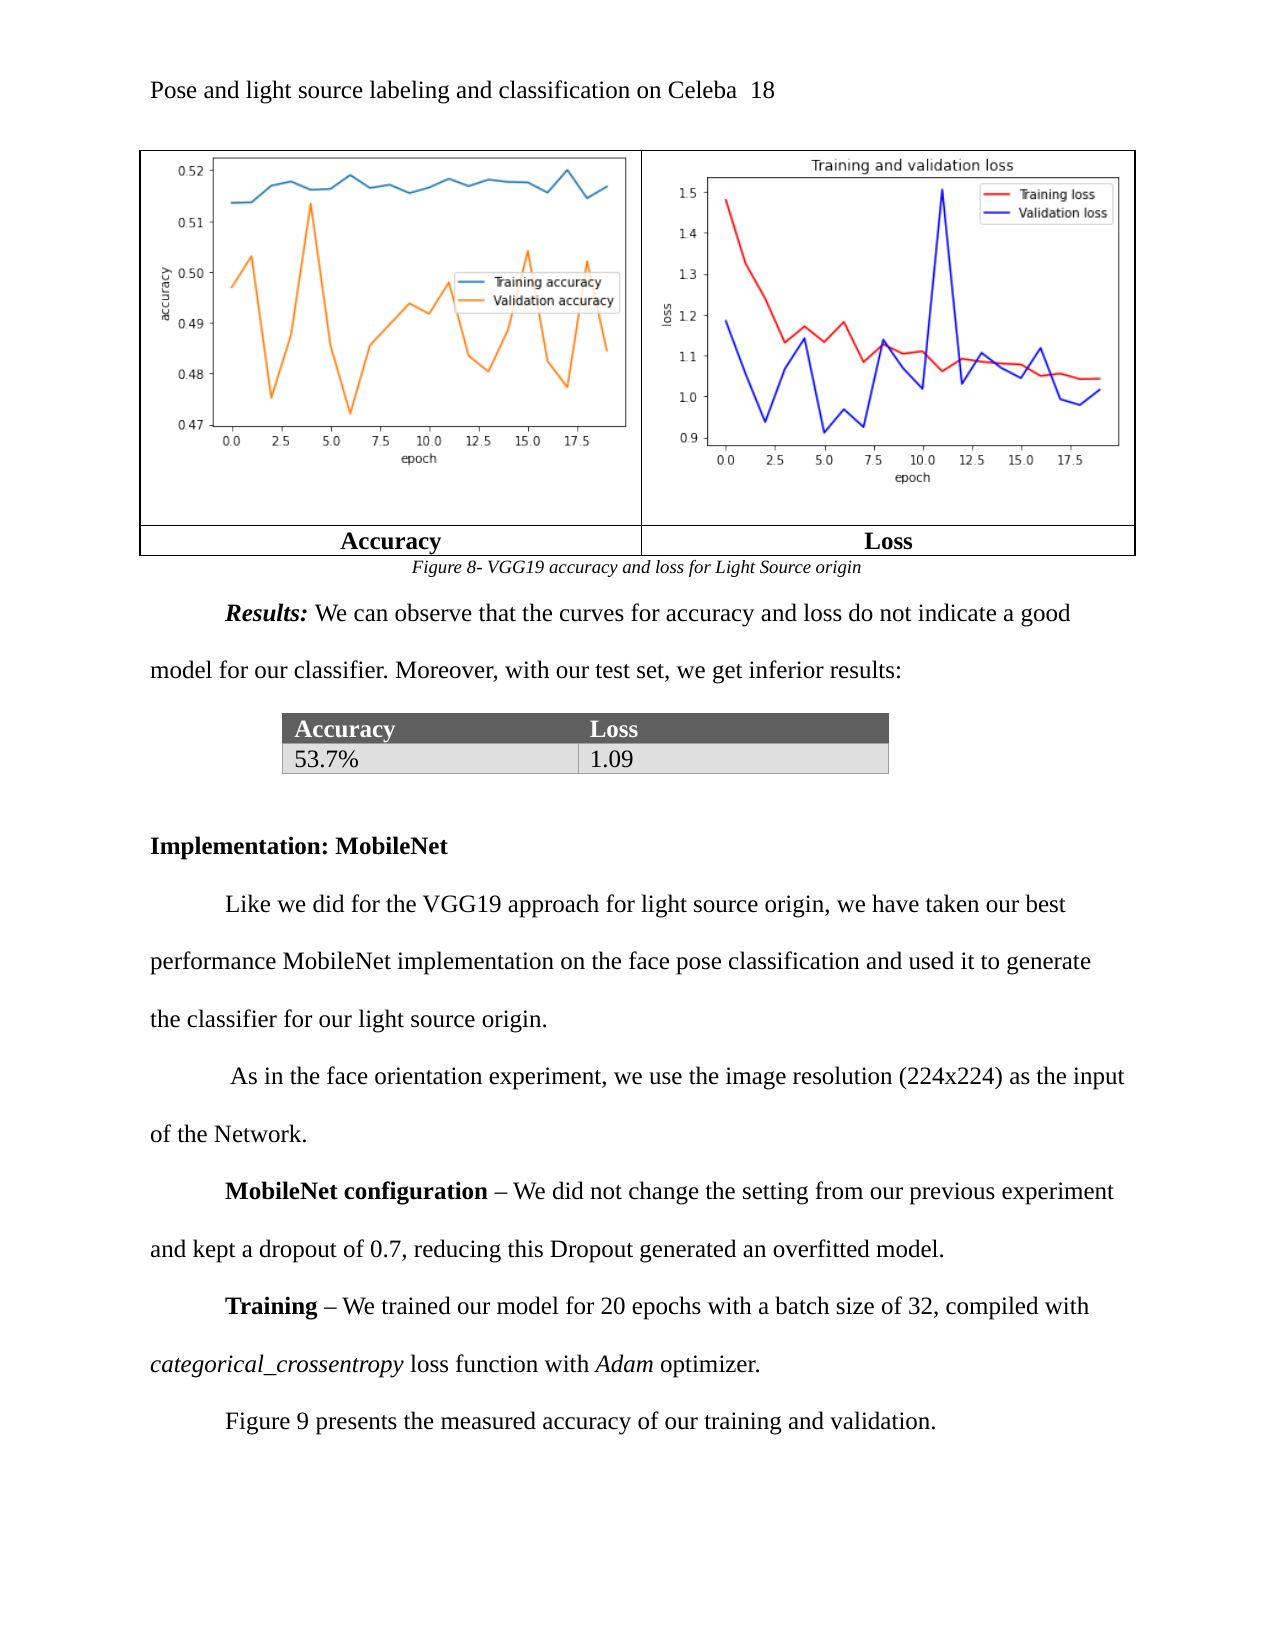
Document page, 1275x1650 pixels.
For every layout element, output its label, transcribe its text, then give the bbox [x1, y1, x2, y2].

table_header Accuracy [283, 714, 578, 743]
text Results: We can observe that the curves for accuracy and loss do not indicate a good model for our classifier. Moreover, with our test set, we get inferior results: [150, 598, 1125, 684]
text Figure 9 presents the measured accuracy of our training and validation. [150, 1406, 1125, 1435]
text MobileNet configuration – We did not change the setting from our previous experiment and kept a dropout of 0.7, reducing this Dropout generated an overfitted model. [150, 1176, 1125, 1262]
table_cell 53.7% [283, 744, 578, 773]
text As in the face orientation experiment, we use the image resolution (224x224) as the input of the Network. [150, 1061, 1125, 1147]
table_header [141, 151, 641, 525]
table_header Loss [579, 714, 888, 743]
table_header [642, 151, 1134, 525]
text Training – We trained our model for 20 epochs with a batch size of 32, compiled with categorical_crossentropy loss function with Adam optimizer. [150, 1291, 1125, 1377]
table_cell Loss [642, 526, 1134, 554]
picture [151, 151, 634, 473]
table_cell Accuracy [141, 526, 641, 554]
table_cell 1.09 [579, 744, 888, 773]
picture [653, 151, 1127, 492]
subtitle Implementation: MobileNet [150, 831, 1125, 860]
text Like we did for the VGG19 approach for light source origin, we have taken our best performance MobileNet implementation on the face pose classification and used it to generate the classifier for our light source origin. [150, 889, 1125, 1032]
